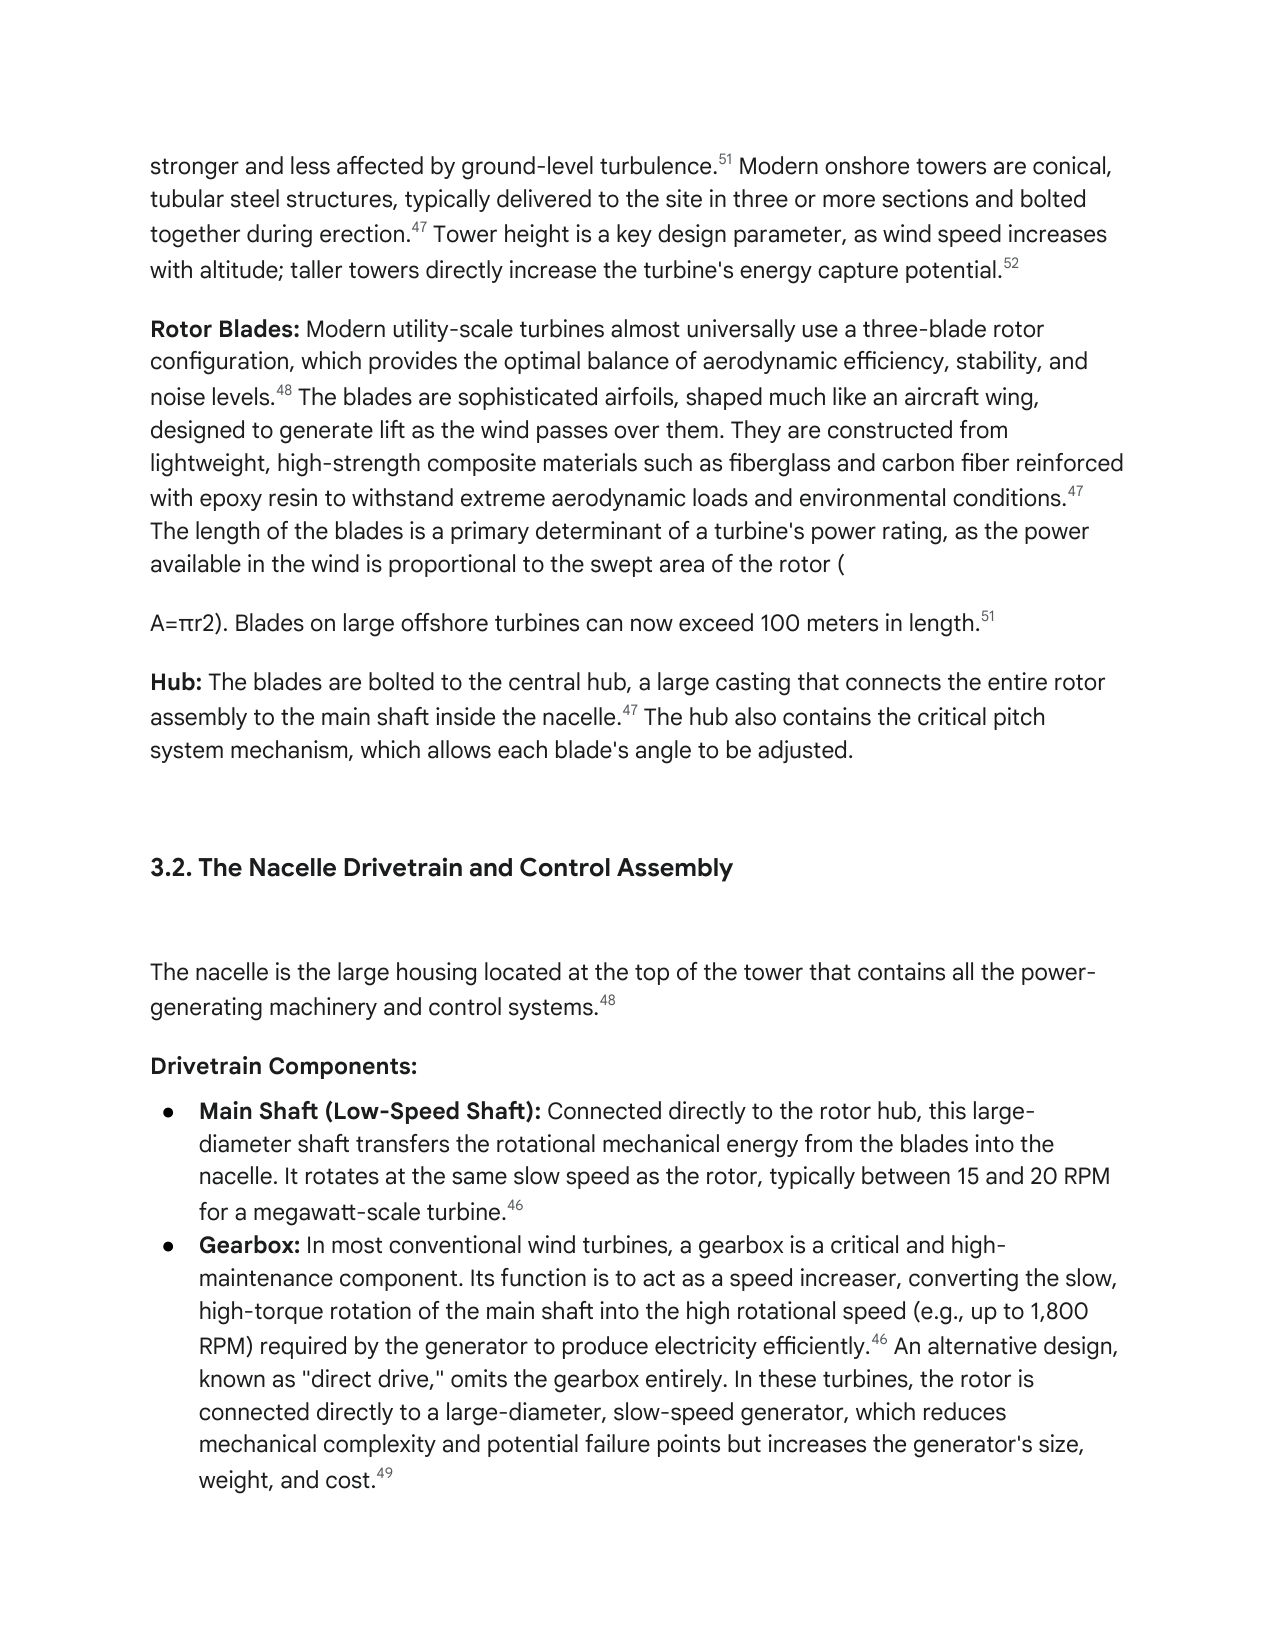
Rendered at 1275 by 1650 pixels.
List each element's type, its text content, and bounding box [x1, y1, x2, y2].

text Drivetrain Components: [150, 1052, 1125, 1081]
text Hub: The blades are bolted to the central hub, a large casting that connects the entire rotor assembly to the main shaft inside the nacelle.47 The hub also contains the critical pitch system mechanism, which allows each blade's angle to be adjusted. [150, 668, 1125, 766]
list Gearbox: In most conventional wind turbines, a gearbox is a critical and high-maintenance component. Its function is to act as a speed increaser, converting the slow, high-torque rotation of the main shaft into the high rotational speed (e.g., up to 1,800 RPM) required by the generator to produce electricity efficiently.46 An alternative design, known as "direct drive," omits the gearbox entirely. In these turbines, the rotor is connected directly to a large-diameter, slow-speed generator, which reduces mechanical complexity and potential failure points but increases the generator's size, weight, and cost.49 [161, 1231, 1125, 1495]
list Main Shaft (Low-Speed Shaft): Connected directly to the rotor hub, this large-diameter shaft transfers the rotational mechanical energy from the blades into the nacelle. It rotates at the same slow speed as the rotor, typically between 15 and 20 RPM for a megawatt-scale turbine.46 [161, 1097, 1125, 1227]
subtitle 3.2. The Nacelle Drivetrain and Control Assembly [150, 852, 1125, 883]
text A=πr2). Blades on large offshore turbines can now exceed 100 meters in length.51 [150, 608, 1125, 639]
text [150, 150, 1125, 286]
text Rotor Blades: Modern utility-scale turbines almost universally use a three-blade rotor configuration, which provides the optimal balance of aerodynamic efficiency, stability, and noise levels.48 The blades are sophisticated airfoils, shaped much like an aircraft wing, designed to generate lift as the wind passes over them. They are constructed from lightweight, high-strength composite materials such as fiberglass and carbon fiber reinforced with epoxy resin to withstand extreme aerodynamic loads and environmental conditions.47 The length of the blades is a primary determinant of a turbine's power rating, as the power available in the wind is proportional to the swept area of the rotor ( [150, 315, 1125, 579]
text The nacelle is the large housing located at the top of the tower that contains all the power-generating machinery and control systems.48 [150, 958, 1125, 1023]
